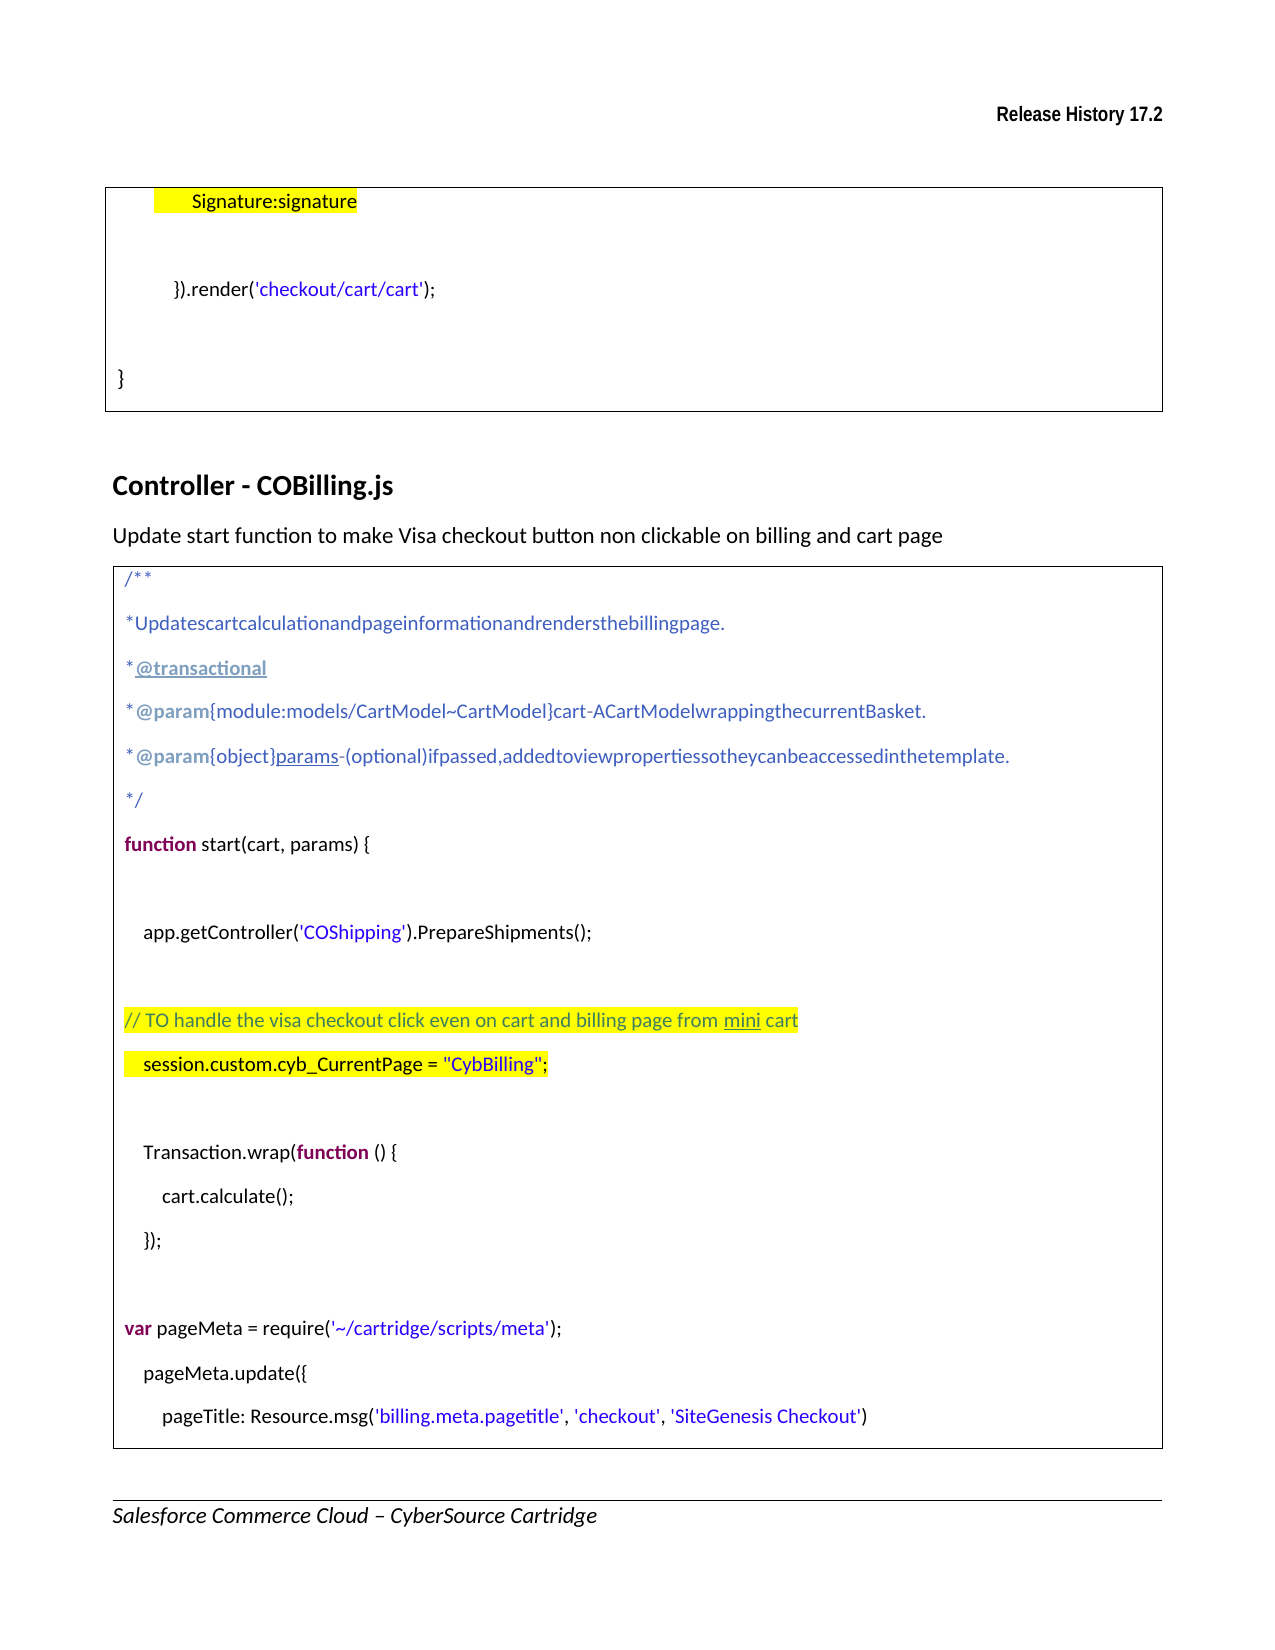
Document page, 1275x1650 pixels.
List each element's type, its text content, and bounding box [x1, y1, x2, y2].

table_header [106, 188, 1162, 411]
subtitle Update start function to make Visa checkout button non clickable on billing and cart page [112, 521, 1162, 549]
subtitle Controller - COBilling.js [112, 467, 1162, 503]
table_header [114, 567, 1162, 1448]
